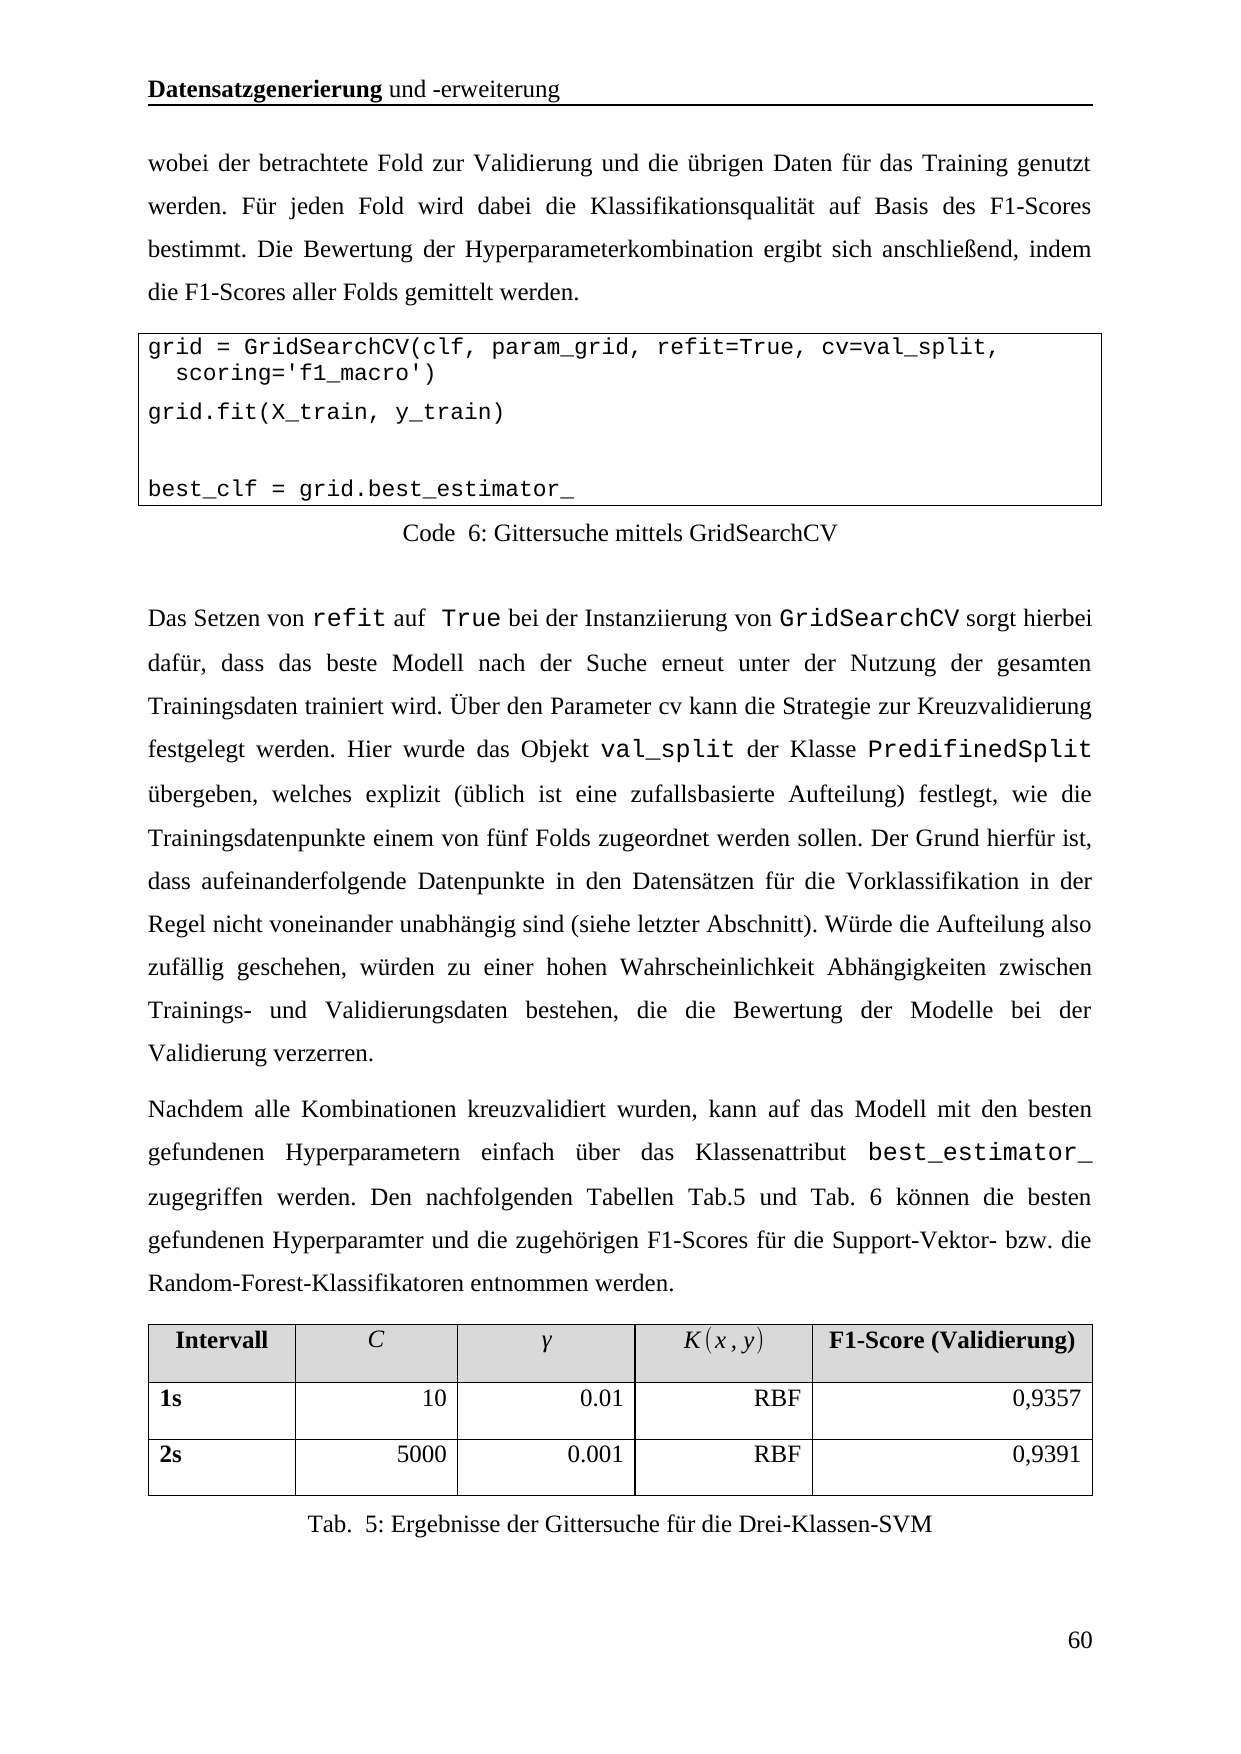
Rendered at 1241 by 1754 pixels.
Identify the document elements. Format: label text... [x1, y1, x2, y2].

table_cell 0,9391 [813, 1440, 1092, 1495]
table_cell 1s [149, 1383, 295, 1438]
table_cell 0.001 [458, 1440, 634, 1495]
table_cell 10 [296, 1383, 457, 1438]
table_cell 5000 [296, 1440, 457, 1495]
table_header F1-Score (Validierung) [813, 1325, 1092, 1382]
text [148, 148, 1093, 306]
table_cell 0,9357 [813, 1383, 1092, 1438]
table_header [296, 1325, 457, 1382]
text scoring='f1_macro') [148, 362, 1093, 388]
table_header [636, 1325, 812, 1382]
text grid.fit(X_train, y_train) [139, 397, 1101, 426]
table_cell RBF [636, 1440, 812, 1495]
table_header Intervall [149, 1325, 295, 1382]
text Das Setzen von refit auf True bei der Instanziierung von GridSearchCV sorgt hierbei dafür, dass das beste Modell nach der Suche erneut unter der Nutzung der gesamten Trainingsdaten trainiert wird. Über den Parameter cv kann die Strategie zur Kreuzvalidierung festgelegt werden. Hier wurde das Objekt val_split der Klasse PredifinedSplit übergeben, welches explizit (üblich ist eine zufallsbasierte Aufteilung) festlegt, wie die Trainingsdatenpunkte einem von fünf Folds zugeordnet werden sollen. Der Grund hierfür ist, dass aufeinanderfolgende Datenpunkte in den Datensätzen für die Vorklassifikation in der Regel nicht voneinander unabhängig sind (siehe letzter Abschnitt). Würde die Aufteilung also zufällig geschehen, würden zu einer hohen Wahrscheinlichkeit Abhängigkeiten zwischen Trainings- und Validierungsdaten bestehen, die die Bewertung der Modelle bei der Validierung verzerren. [148, 603, 1093, 1067]
text best_clf = grid.best_estimator_ [139, 474, 1101, 505]
table_cell RBF [636, 1383, 812, 1438]
table_header [458, 1325, 634, 1382]
table_cell 2s [149, 1440, 295, 1495]
table_cell 0.01 [458, 1383, 634, 1438]
text grid = GridSearchCV(clf, param_grid, refit=True, cv=val_split, [139, 334, 1101, 362]
text Nachdem alle Kombinationen kreuzvalidiert wurden, kann auf das Modell mit den besten gefundenen Hyperparametern einfach über das Klassenattribut best_estimator_ zugegriffen werden. Den nachfolgenden Tabellen Tab.5 und Tab. 6 können die besten gefundenen Hyperparamter und die zugehörigen F1-Scores für die Support-Vektor- bzw. die Random-Forest-Klassifikatoren entnommen werden. [148, 1094, 1093, 1297]
